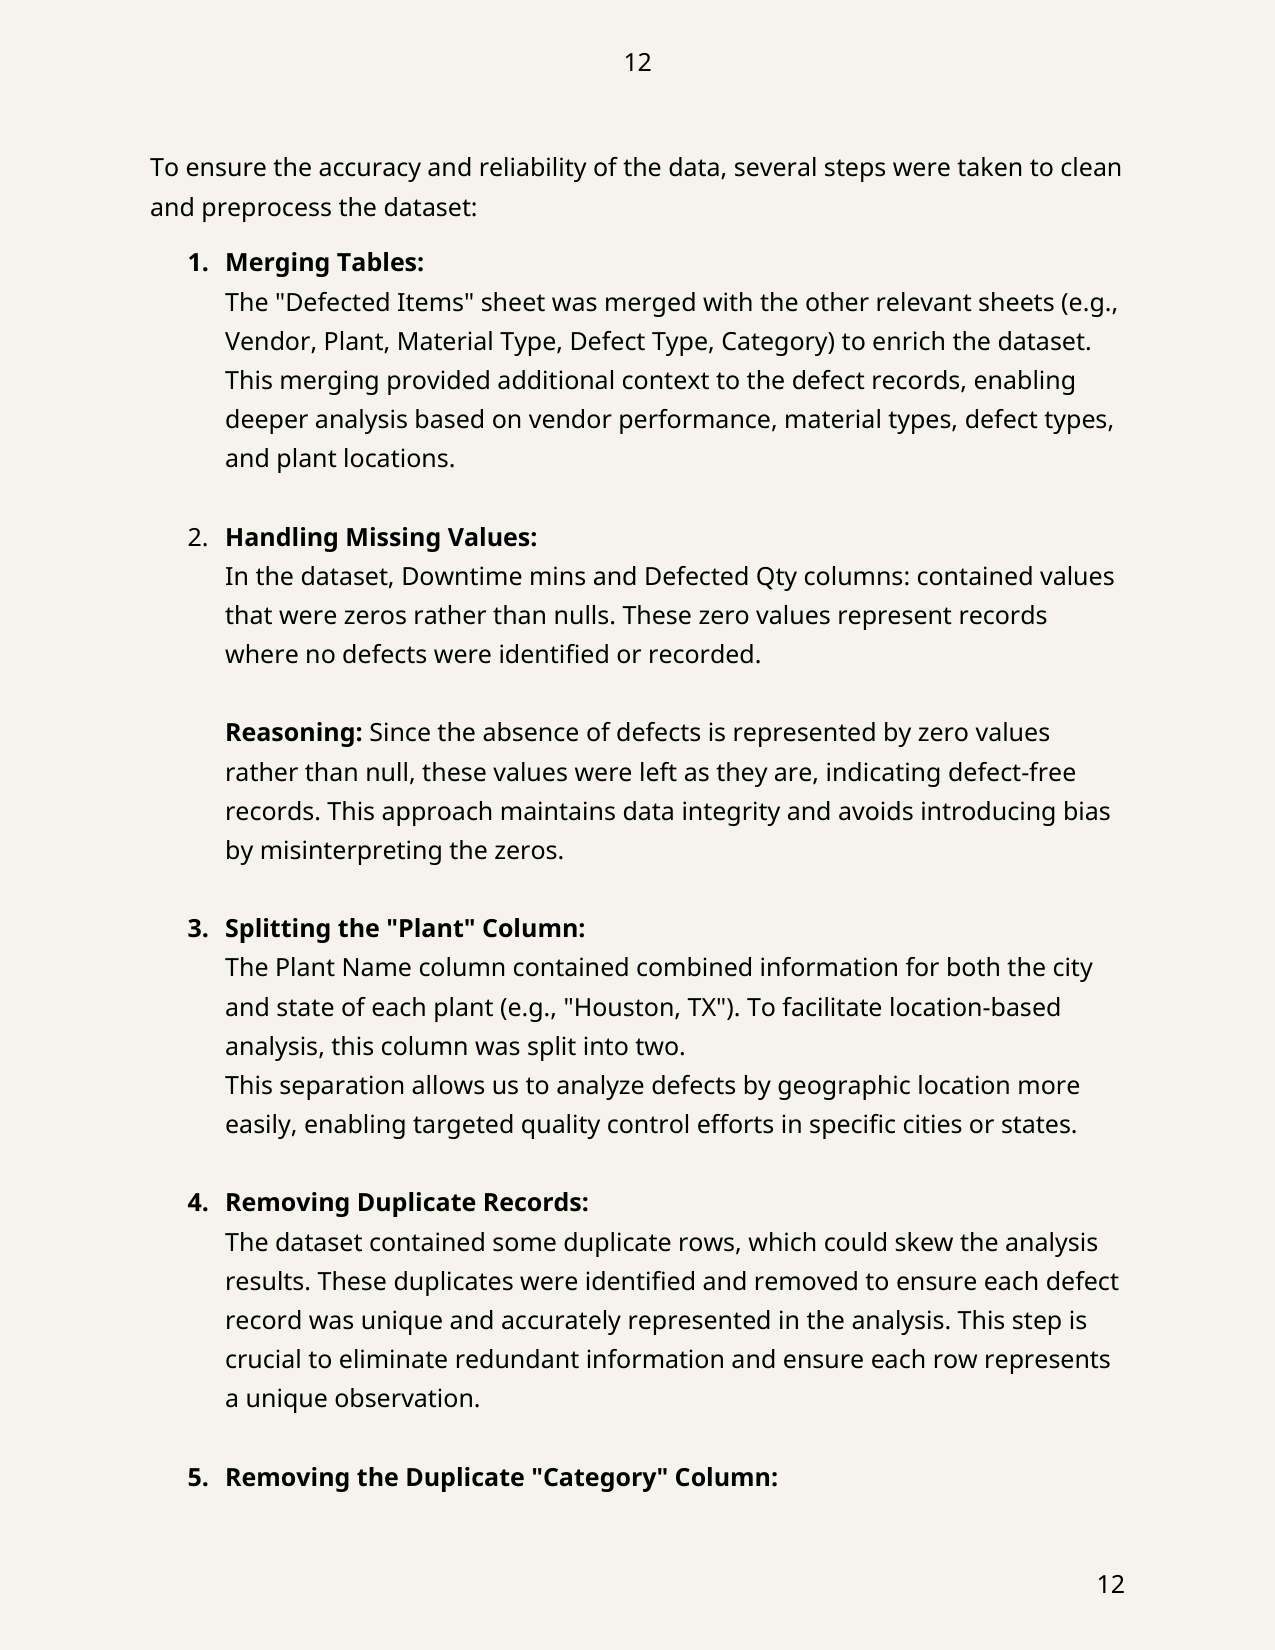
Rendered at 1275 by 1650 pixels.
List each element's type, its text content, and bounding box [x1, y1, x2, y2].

list Removing Duplicate Records: [187, 1185, 1125, 1219]
text The "Defected Items" sheet was merged with the other relevant sheets (e.g., Vendor, Plant, Material Type, Defect Type, Category) to enrich the dataset. This merging provided additional context to the defect records, enabling deeper analysis based on vendor performance, material types, defect types, and plant locations. [225, 284, 1125, 475]
text This separation allows us to analyze defects by geographic location more easily, enabling targeted quality control efforts in specific cities or states. [225, 1067, 1125, 1141]
text In the dataset, Downtime mins and Defected Qty columns: contained values that were zeros rather than nulls. These zero values represent records where no defects were identified or recorded. [225, 558, 1125, 671]
text Reasoning: Since the absence of defects is represented by zero values rather than null, these values were left as they are, indicating defect-free records. This approach maintains data integrity and avoids introducing bias by misinterpreting the zeros. [225, 715, 1125, 867]
list Handling Missing Values: [187, 519, 1125, 553]
text The dataset contained some duplicate rows, which could skew the analysis results. These duplicates were identified and removed to ensure each defect record was unique and accurately represented in the analysis. This step is crucial to eliminate redundant information and ensure each row represents a unique observation. [225, 1224, 1125, 1415]
list Removing the Duplicate "Category" Column: [187, 1459, 1125, 1493]
text The Plant Name column contained combined information for both the city and state of each plant (e.g., "Houston, TX"). To facilitate location-based analysis, this column was split into two. [225, 950, 1125, 1062]
list Splitting the "Plant" Column: [187, 911, 1125, 945]
text To ensure the accuracy and reliability of the data, several steps were taken to clean and preprocess the dataset: [150, 150, 1125, 223]
list Merging Tables: [187, 245, 1125, 279]
